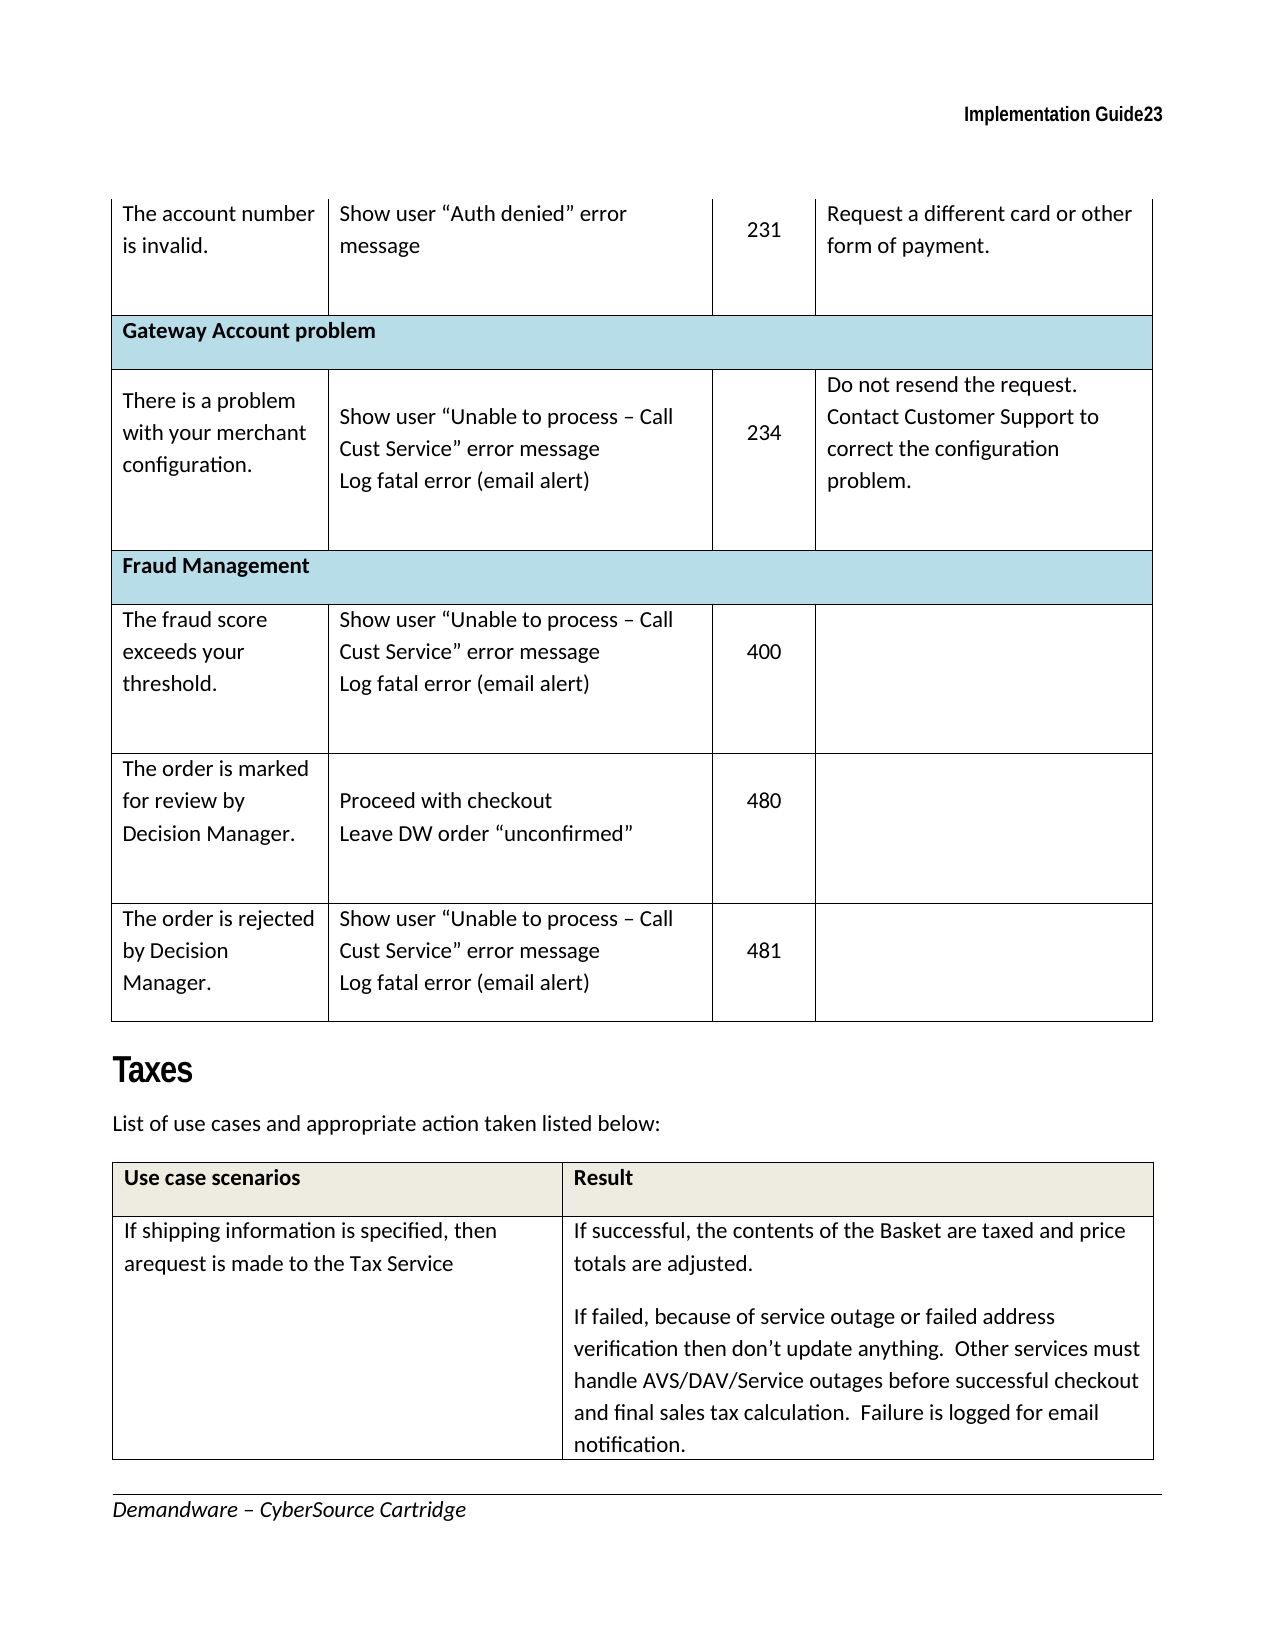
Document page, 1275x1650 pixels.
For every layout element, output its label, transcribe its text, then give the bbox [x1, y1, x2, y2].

table_cell The fraud score exceeds your threshold. [112, 605, 328, 722]
table_cell [713, 284, 815, 315]
table_cell Do not resend the request. Contact Customer Support to correct the configuration problem. [816, 370, 1152, 519]
table_cell If successful, the contents of the Basket are taxed and price totals are adjusted. If failed, because of service outage or failed address verification then don’t update anything. Other services must handle AVS/DAV/Service outages before successful checkout and final sales tax calculation. Failure is logged for email notification. [563, 1217, 1153, 1458]
table_cell [329, 519, 712, 550]
table_cell [329, 871, 712, 903]
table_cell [329, 199, 712, 284]
table_cell [816, 284, 1152, 315]
table_cell Proceed with checkout Leave DW order “unconfirmed” [329, 754, 712, 871]
table_cell 234 [713, 370, 815, 519]
table_cell [816, 722, 1152, 753]
table_cell [112, 284, 328, 315]
table_cell [816, 519, 1152, 550]
table_cell [713, 871, 815, 903]
table_cell The order is marked for review by Decision Manager. [112, 754, 328, 871]
text List of use cases and appropriate action taken listed below: [112, 1109, 1162, 1137]
table_cell 480 [713, 754, 815, 871]
table_cell [816, 871, 1152, 903]
table_cell Show user “Unable to process – Call Cust Service” error message Log fatal error (email alert) [329, 370, 712, 519]
table_header Use case scenarios [113, 1163, 562, 1216]
table_cell [816, 754, 1152, 871]
table_cell 231 [713, 199, 815, 284]
table_cell [713, 519, 815, 550]
table_cell Gateway Account problem [112, 316, 1152, 369]
table_header Result [563, 1163, 1153, 1216]
table_cell [816, 605, 1152, 722]
table_cell Fraud Management [112, 551, 1152, 604]
table_cell 400 [713, 605, 815, 722]
table_cell [816, 904, 1152, 1021]
table_cell [329, 284, 712, 315]
table_cell 481 [713, 904, 815, 1021]
table_cell [112, 722, 328, 753]
table_cell Show user “Unable to process – Call Cust Service” error message Log fatal error (email alert) [329, 605, 712, 722]
table_cell [329, 722, 712, 753]
table_cell Show user “Unable to process – Call Cust Service” error message Log fatal error (email alert) [329, 904, 712, 1021]
table_cell Request a different card or other form of payment. [816, 199, 1152, 284]
table_cell [713, 722, 815, 753]
table_cell There is a problem with your merchant configuration. [112, 370, 328, 519]
table_cell [112, 871, 328, 903]
table_cell The order is rejected by Decision Manager. [112, 904, 328, 1021]
table_cell [112, 519, 328, 550]
subtitle Taxes [112, 1047, 1162, 1090]
table_cell The account number is invalid. [112, 199, 328, 284]
table_cell If shipping information is specified, then arequest is made to the Tax Service [113, 1217, 562, 1458]
